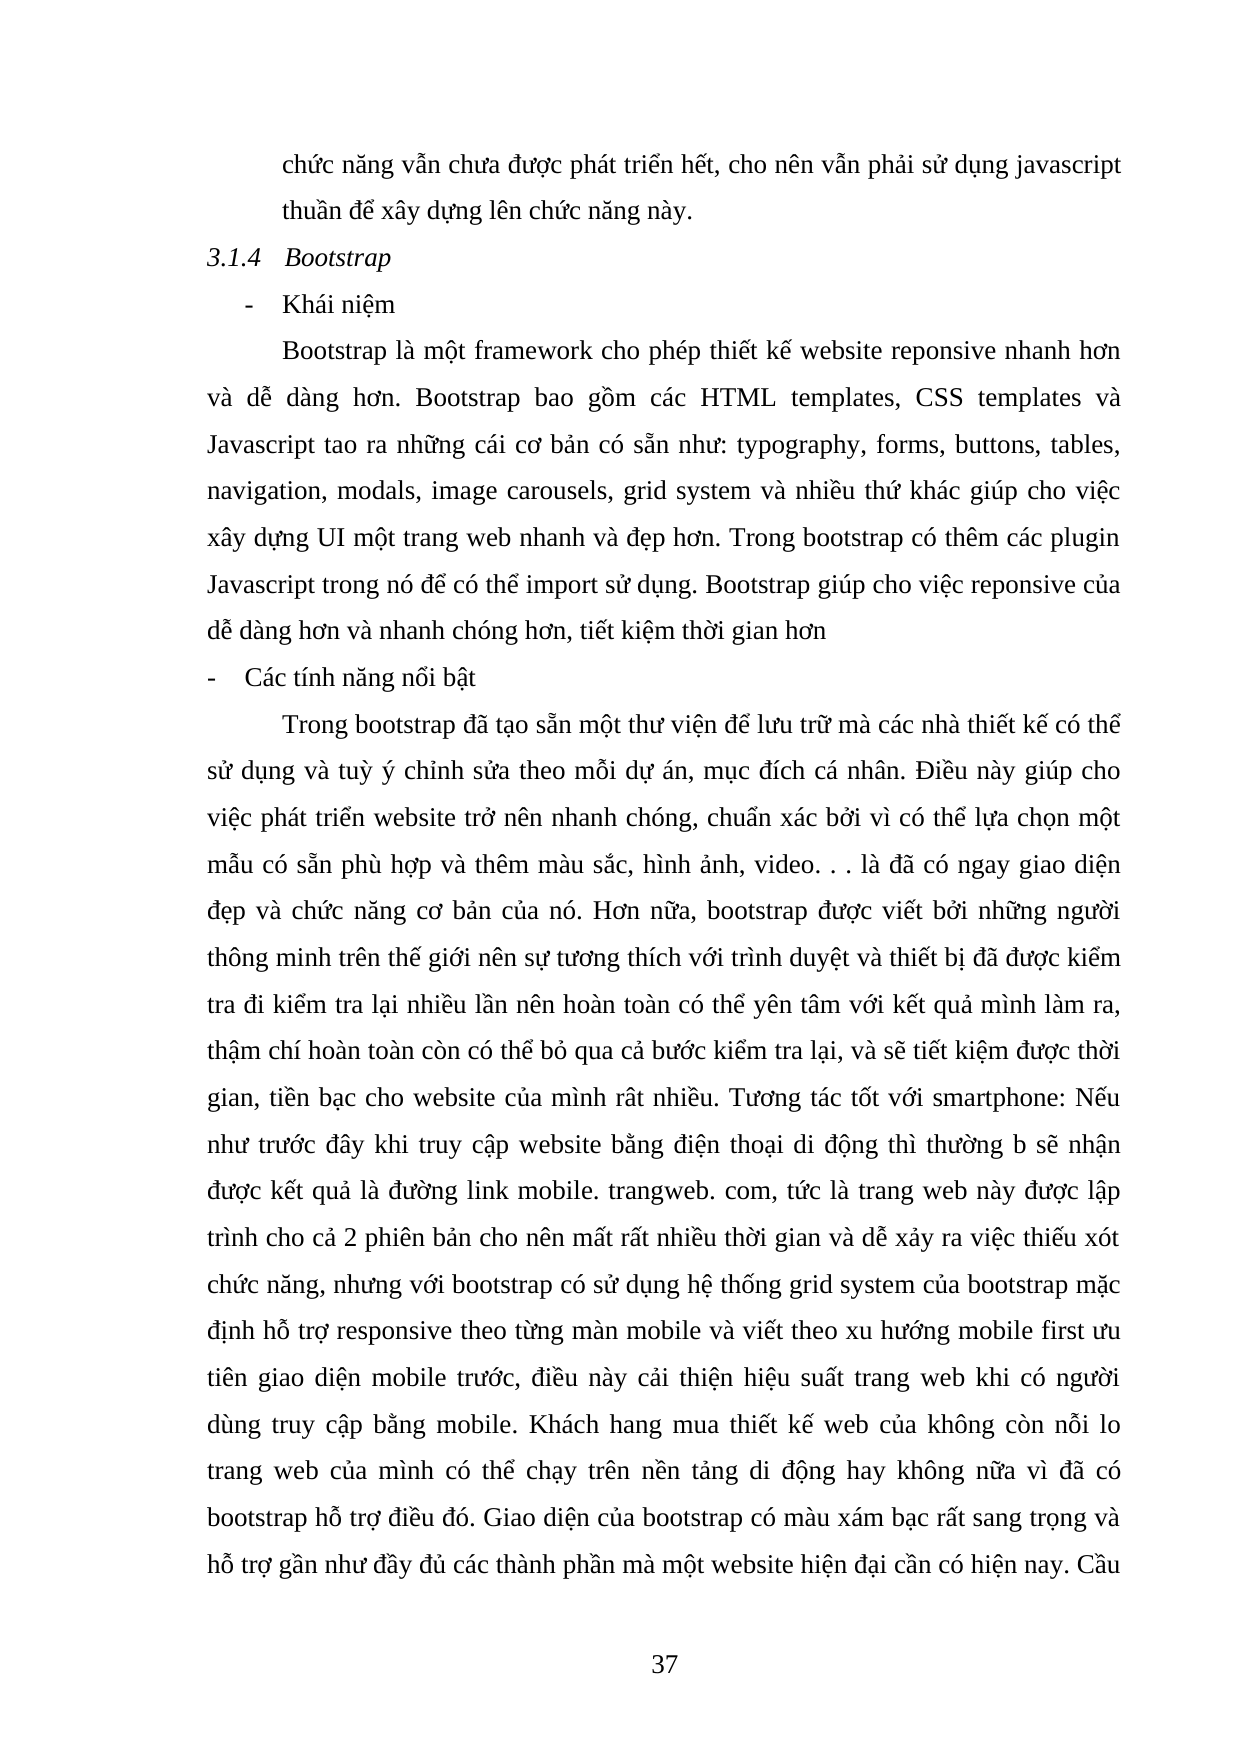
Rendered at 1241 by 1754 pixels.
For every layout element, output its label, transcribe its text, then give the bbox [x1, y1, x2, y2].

list Các tính năng nổi bật [207, 661, 1122, 692]
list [244, 148, 1122, 226]
list Khái niệm [244, 288, 1122, 319]
list Bootstrap [207, 241, 1122, 272]
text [207, 708, 1122, 1579]
text Bootstrap là một framework cho phép thiết kế website reponsive nhanh hơn và dễ dàng hơn. Bootstrap bao gồm các HTML templates, CSS templates và Javascript tao ra những cái cơ bản có sẵn như: typography, forms, buttons, tables, navigation, modals, image carousels, grid system và nhiều thứ khác giúp cho việc xây dựng UI một trang web nhanh và đẹp hơn. Trong bootstrap có thêm các plugin Javascript trong nó để có thể import sử dụng. Bootstrap giúp cho việc reponsive của dễ dàng hơn và nhanh chóng hơn, tiết kiệm thời gian hơn [207, 334, 1122, 646]
